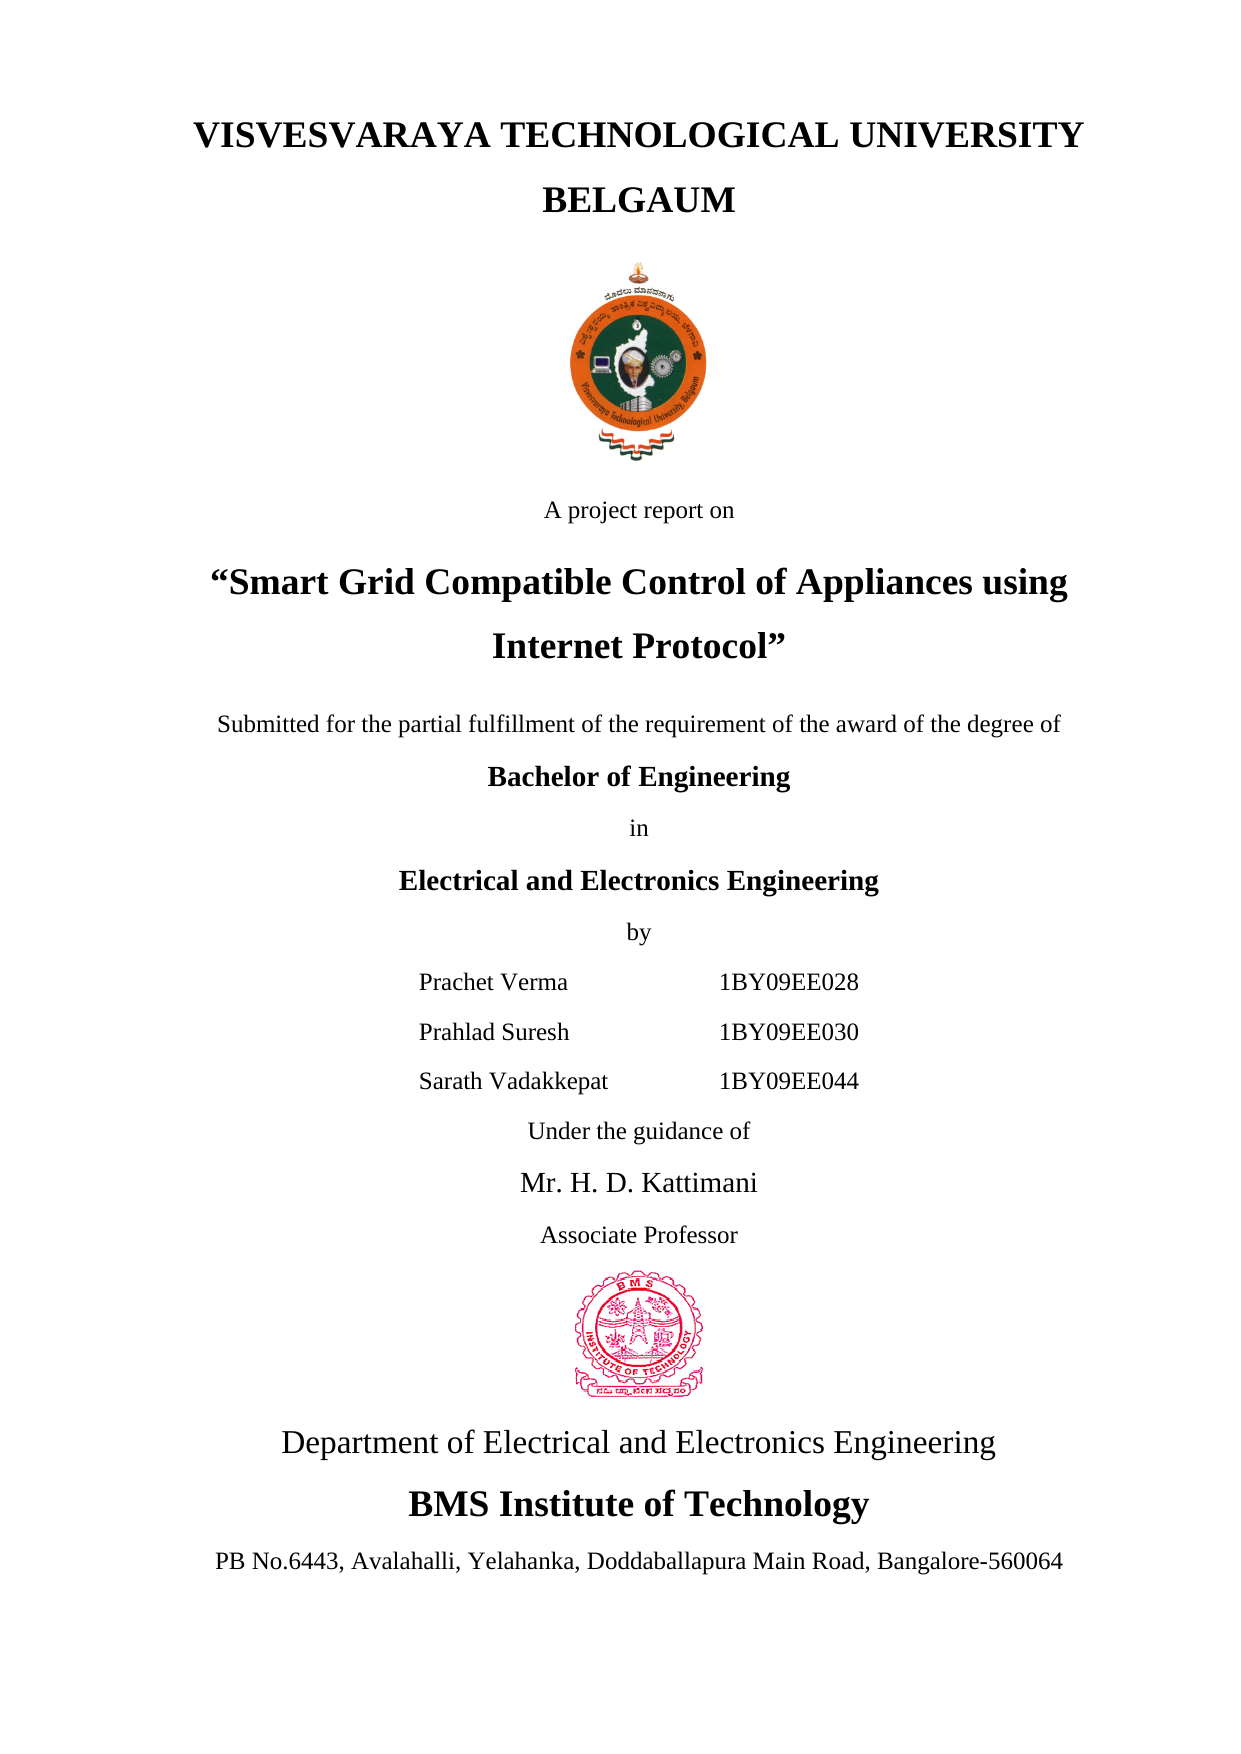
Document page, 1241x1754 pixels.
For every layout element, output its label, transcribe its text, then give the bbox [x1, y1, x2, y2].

picture [568, 262, 709, 461]
text A project report on [187, 495, 1090, 524]
text BMS Institute of Technology [187, 1482, 1090, 1525]
text in [187, 813, 1090, 842]
text Mr. H. D. Kattimani [187, 1165, 1090, 1199]
text Under the guidance of [187, 1116, 1090, 1144]
text Bachelor of Engineering [187, 759, 1090, 793]
text Prahlad Suresh 1BY09EE030 [187, 1017, 1090, 1045]
text “Smart Grid Compatible Control of Appliances using Internet Protocol” [187, 559, 1090, 667]
text Sarath Vadakkepat 1BY09EE044 [187, 1066, 1090, 1095]
text Prachet Verma 1BY09EE028 [187, 967, 1090, 996]
text Submitted for the partial fulfillment of the requirement of the award of the degree of [187, 709, 1090, 738]
text PB No.6443, Avalahalli, Yelahanka, Doddaballapura Main Road, Bangalore-560064 [187, 1546, 1090, 1574]
text Associate Professor [187, 1220, 1090, 1248]
text Electrical and Electronics Engineering [187, 863, 1090, 897]
text Department of Electrical and Electronics Engineering [187, 1423, 1090, 1461]
text VISVESVARAYA TECHNOLOGICAL UNIVERSITY BELGAUM [187, 112, 1090, 220]
text by [187, 917, 1090, 946]
picture [571, 1269, 706, 1402]
